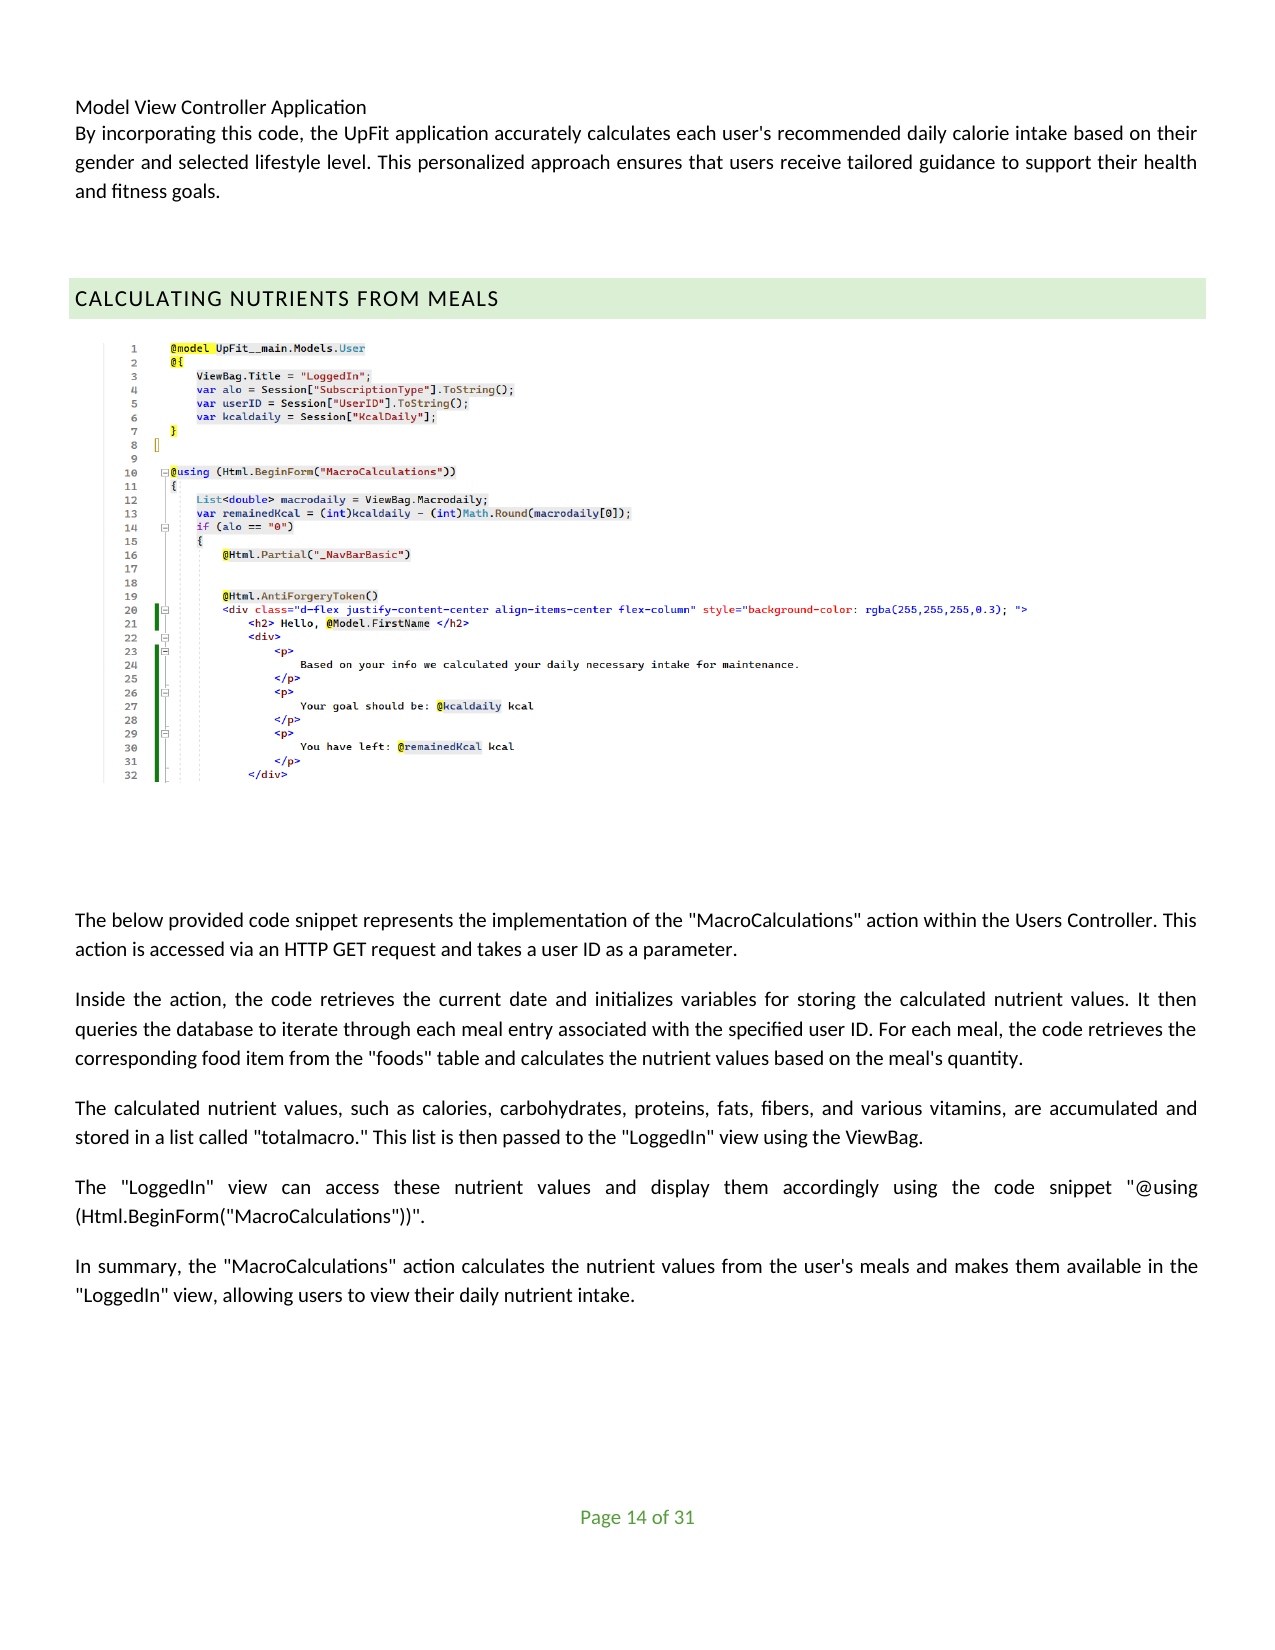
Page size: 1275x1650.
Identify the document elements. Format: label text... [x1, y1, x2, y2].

text By incorporating this code, the UpFit application accurately calculates each user's recommended daily calorie intake based on their gender and selected lifestyle level. This personalized approach ensures that users receive tailored guidance to support their health and fitness goals. [75, 120, 1200, 204]
picture [103, 343, 1074, 783]
subtitle CALCULATING NUTRIENTS FROM MEALS [75, 285, 1200, 313]
text Inside the action, the code retrieves the current date and initializes variables for storing the calculated nutrient values. It then queries the database to iterate through each meal entry associated with the specified user ID. For each meal, the code retrieves the corresponding food item from the "foods" table and calculates the nutrient values based on the meal's quantity. [75, 987, 1200, 1070]
text In summary, the "MacroCalculations" action calculates the nutrient values from the user's meals and makes them available in the "LoggedIn" view, allowing users to view their daily nutrient intake. [75, 1253, 1200, 1308]
text The "LoggedIn" view can access these nutrient values and display them accordingly using the code snippet "@using (Html.BeginForm("MacroCalculations"))". [75, 1174, 1200, 1229]
text The below provided code snippet represents the implementation of the "MacroCalculations" action within the Users Controller. This action is accessed via an HTTP GET request and takes a user ID as a parameter. [75, 907, 1200, 962]
text The calculated nutrient values, such as calories, carbohydrates, proteins, fats, fibers, and various vitamins, are accumulated and stored in a list called "totalmacro." This list is then passed to the "LoggedIn" view using the ViewBag. [75, 1095, 1200, 1149]
